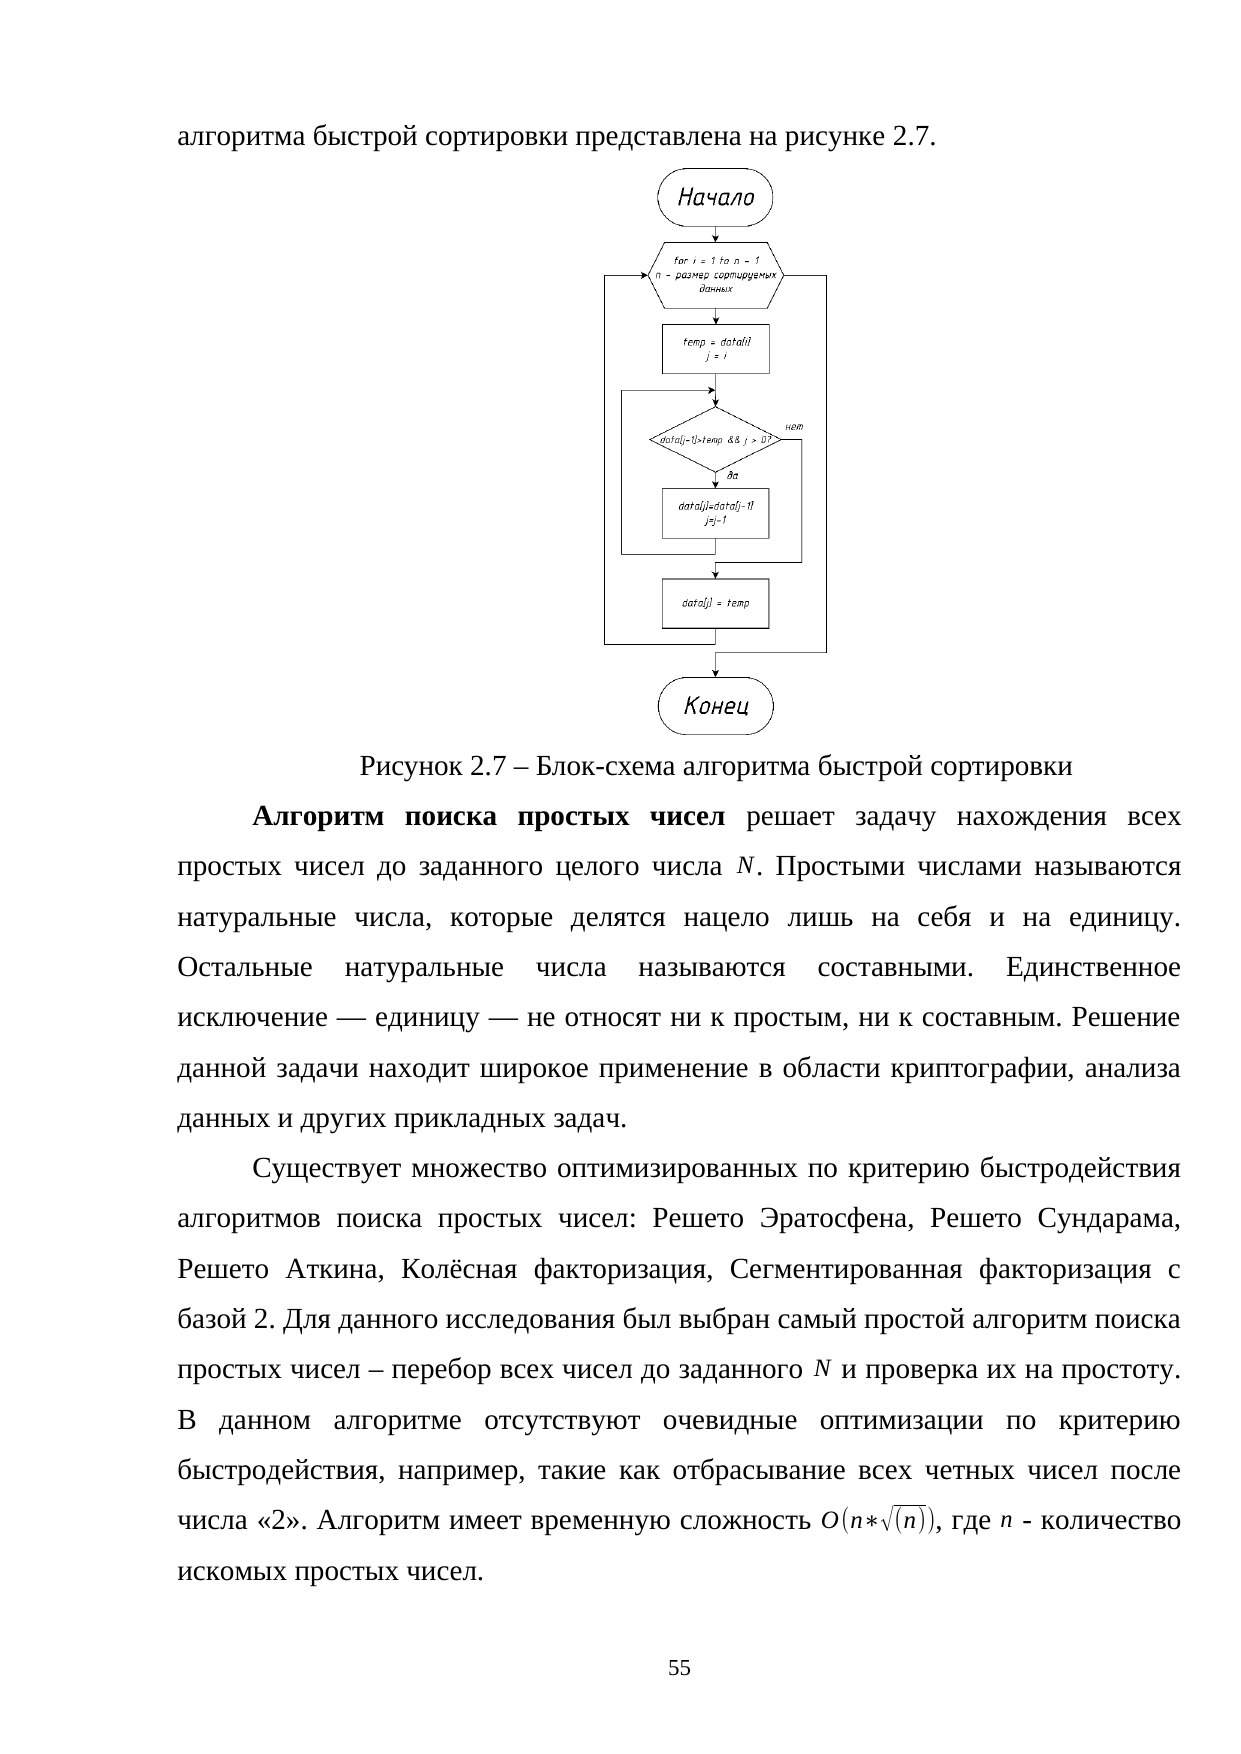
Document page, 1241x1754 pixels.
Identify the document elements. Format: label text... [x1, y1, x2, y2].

text Рисунок 2.7 – Блок-схема алгоритма быстрой сортировки [177, 748, 1182, 781]
text Алгоритм поиска простых чисел решает задачу нахождения всех простых чисел до заданного целого числа . Простыми числами называются натуральные числа, которые делятся нацело лишь на себя и на единицу. Остальные натуральные числа называются составными. Единственное исключение — единицу — не относят ни к простым, ни к составным. Решение данной задачи находит широкое применение в области криптографии, анализа данных и других прикладных задач. [177, 798, 1182, 1133]
text Существует множество оптимизированных по критерию быстродействия алгоритмов поиска простых чисел: Решето Эратосфена, Решето Сундарама, Решето Аткина, Колёсная факторизация, Сегментированная факторизация с базой 2. Для данного исследования был выбран самый простой алгоритм поиска простых чисел – перебор всех чисел до заданного и проверка их на простоту. В данном алгоритме отсутствуют очевидные оптимизации по критерию быстродействия, например, такие как отбрасывание всех четных чисел после числа «2». Алгоритм имеет временную сложность , где - количество искомых простых чисел. [177, 1150, 1182, 1586]
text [177, 118, 1182, 152]
picture [598, 168, 834, 735]
